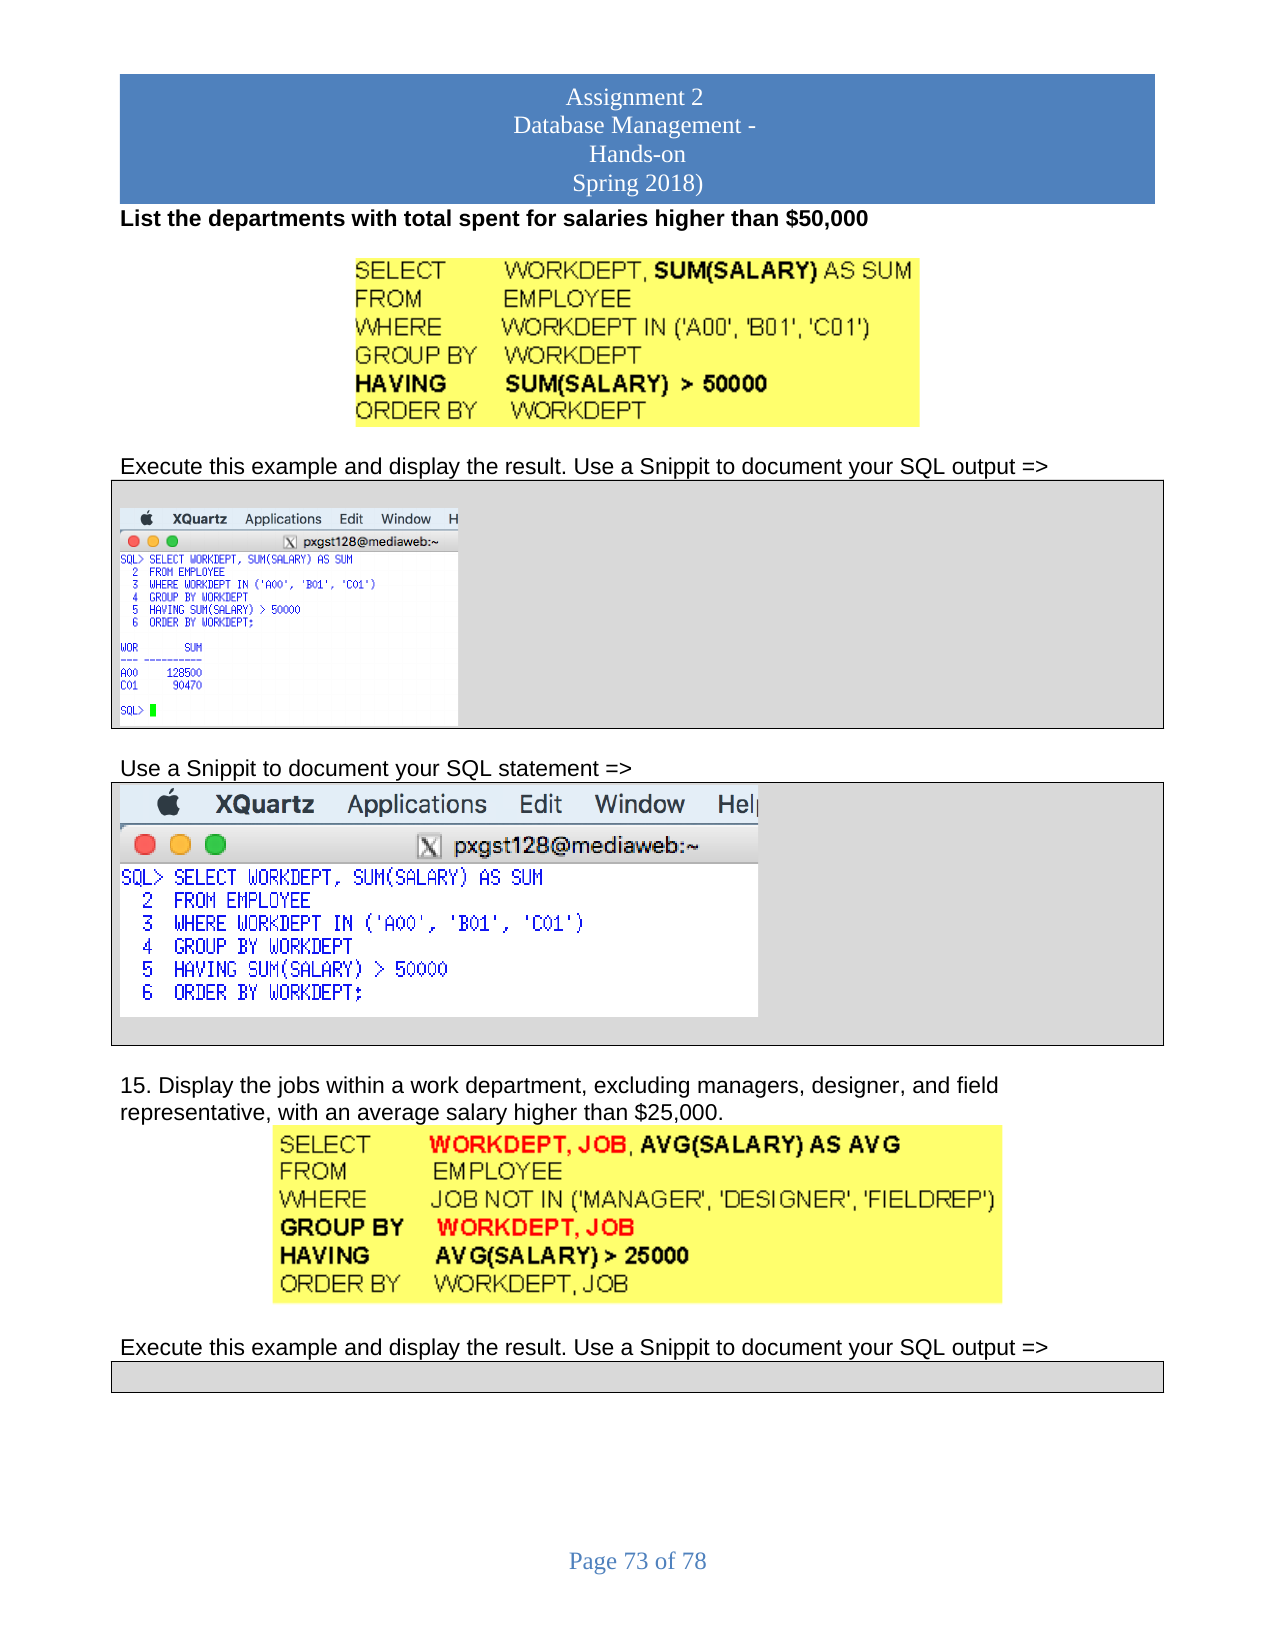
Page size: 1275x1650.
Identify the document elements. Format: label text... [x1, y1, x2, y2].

picture [355, 258, 920, 427]
picture [272, 1125, 1003, 1308]
picture [120, 508, 459, 726]
text Use a Snippit to document your SQL statement => [120, 755, 1155, 782]
picture [120, 785, 759, 1017]
text List the departments with total spent for salaries higher than $50,000 [120, 204, 1155, 232]
text 15. Display the jobs within a work department, excluding managers, designer, and field representative, with an average salary higher than $25,000. [120, 1072, 1155, 1125]
text Execute this example and display the result. Use a Snippit to document your SQL output => [120, 1334, 1155, 1361]
text Execute this example and display the result. Use a Snippit to document your SQL output => [120, 453, 1155, 479]
